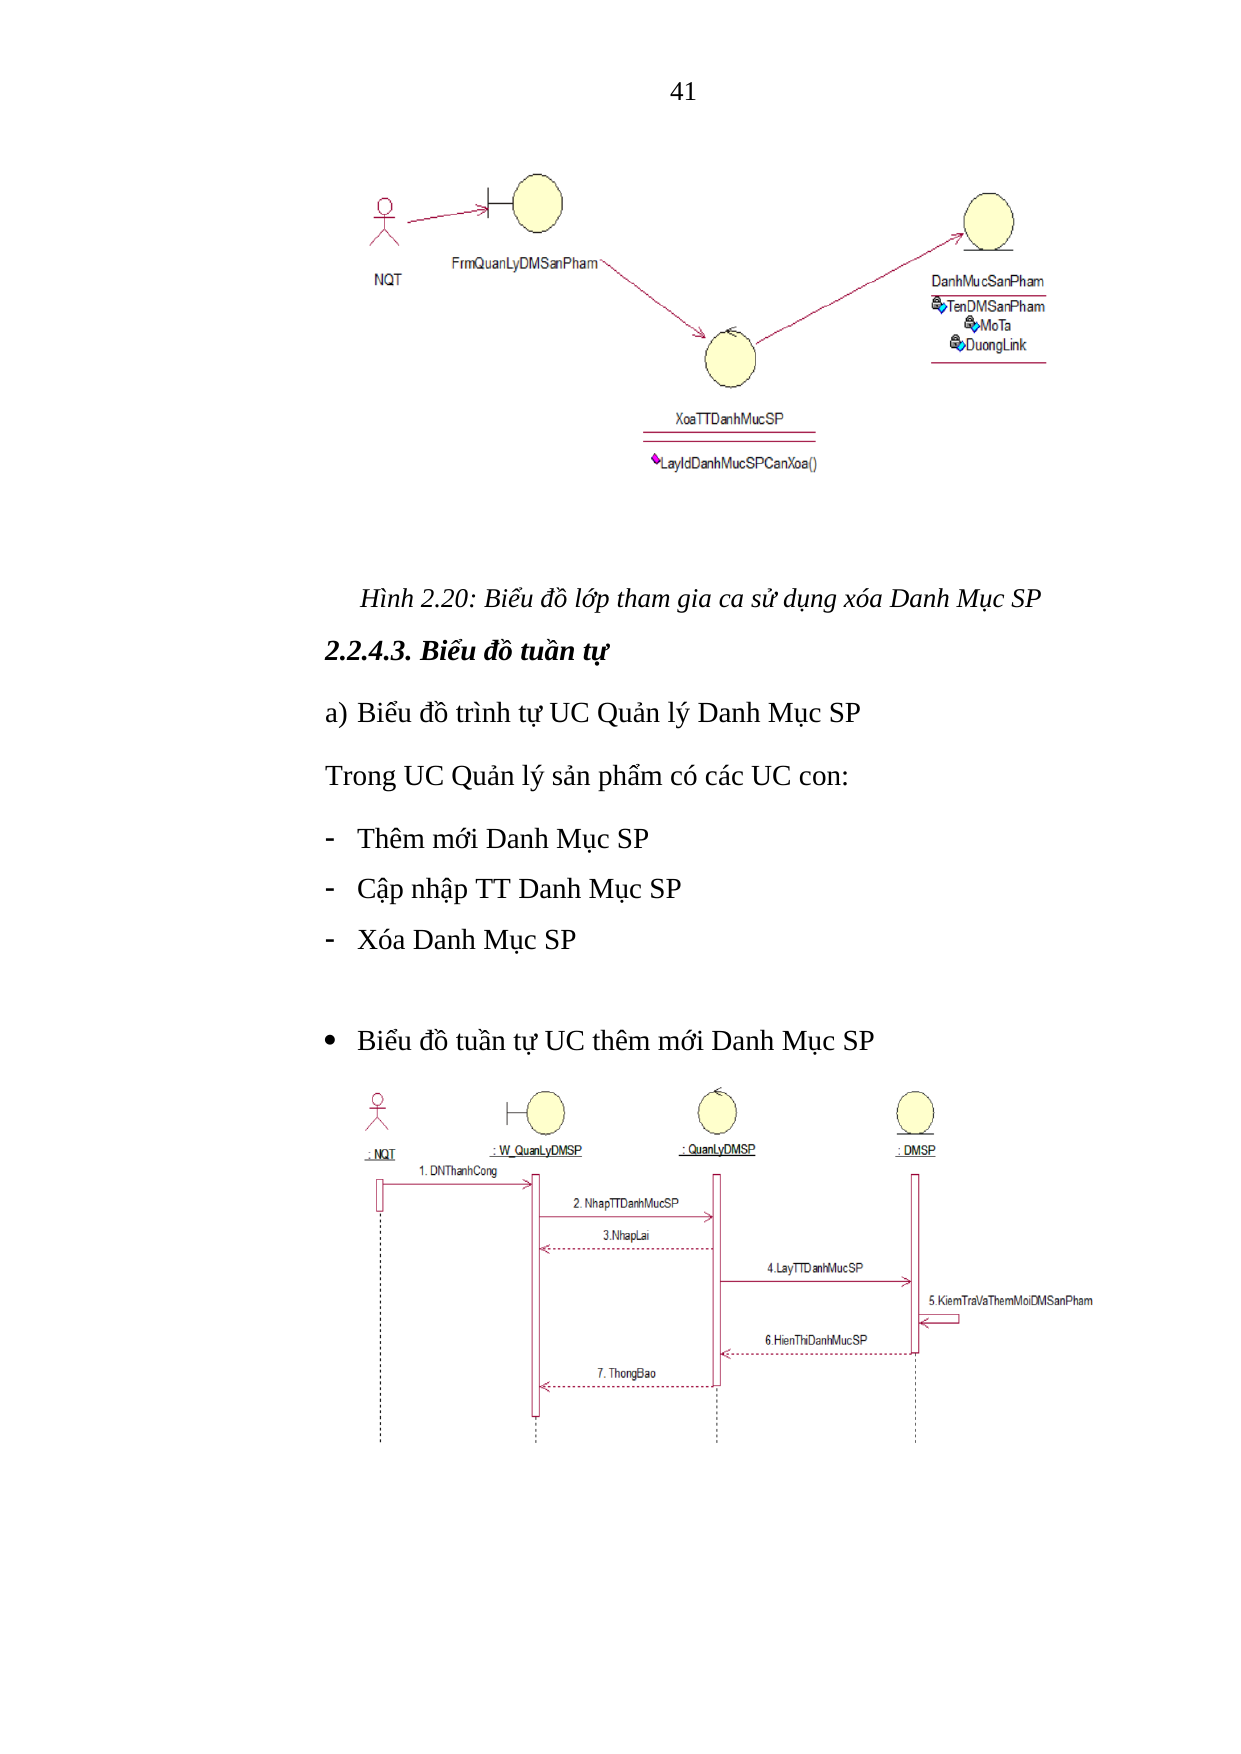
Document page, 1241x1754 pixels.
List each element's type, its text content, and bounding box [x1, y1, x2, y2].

text Trong UC Quản lý sản phẩm có các UC con: [325, 758, 1122, 792]
subtitle 2.2.4.3. Biểu đồ tuần tự [325, 633, 1122, 666]
picture [325, 1073, 1108, 1537]
list Biểu đồ trình tự UC Quản lý Danh Mục SP [325, 695, 1122, 729]
list Biểu đồ tuần tự UC thêm mới Danh Mục SP [325, 1023, 1122, 1056]
list Xóa Danh Mục SP [325, 922, 1122, 956]
list Cập nhập TT Danh Mục SP [325, 871, 1122, 905]
picture [325, 147, 1112, 554]
list Thêm mới Danh Mục SP [325, 821, 1122, 855]
subtitle Hình 2.20: Biểu đồ lớp tham gia ca sử dụng xóa Danh Mục SP [282, 582, 1122, 613]
